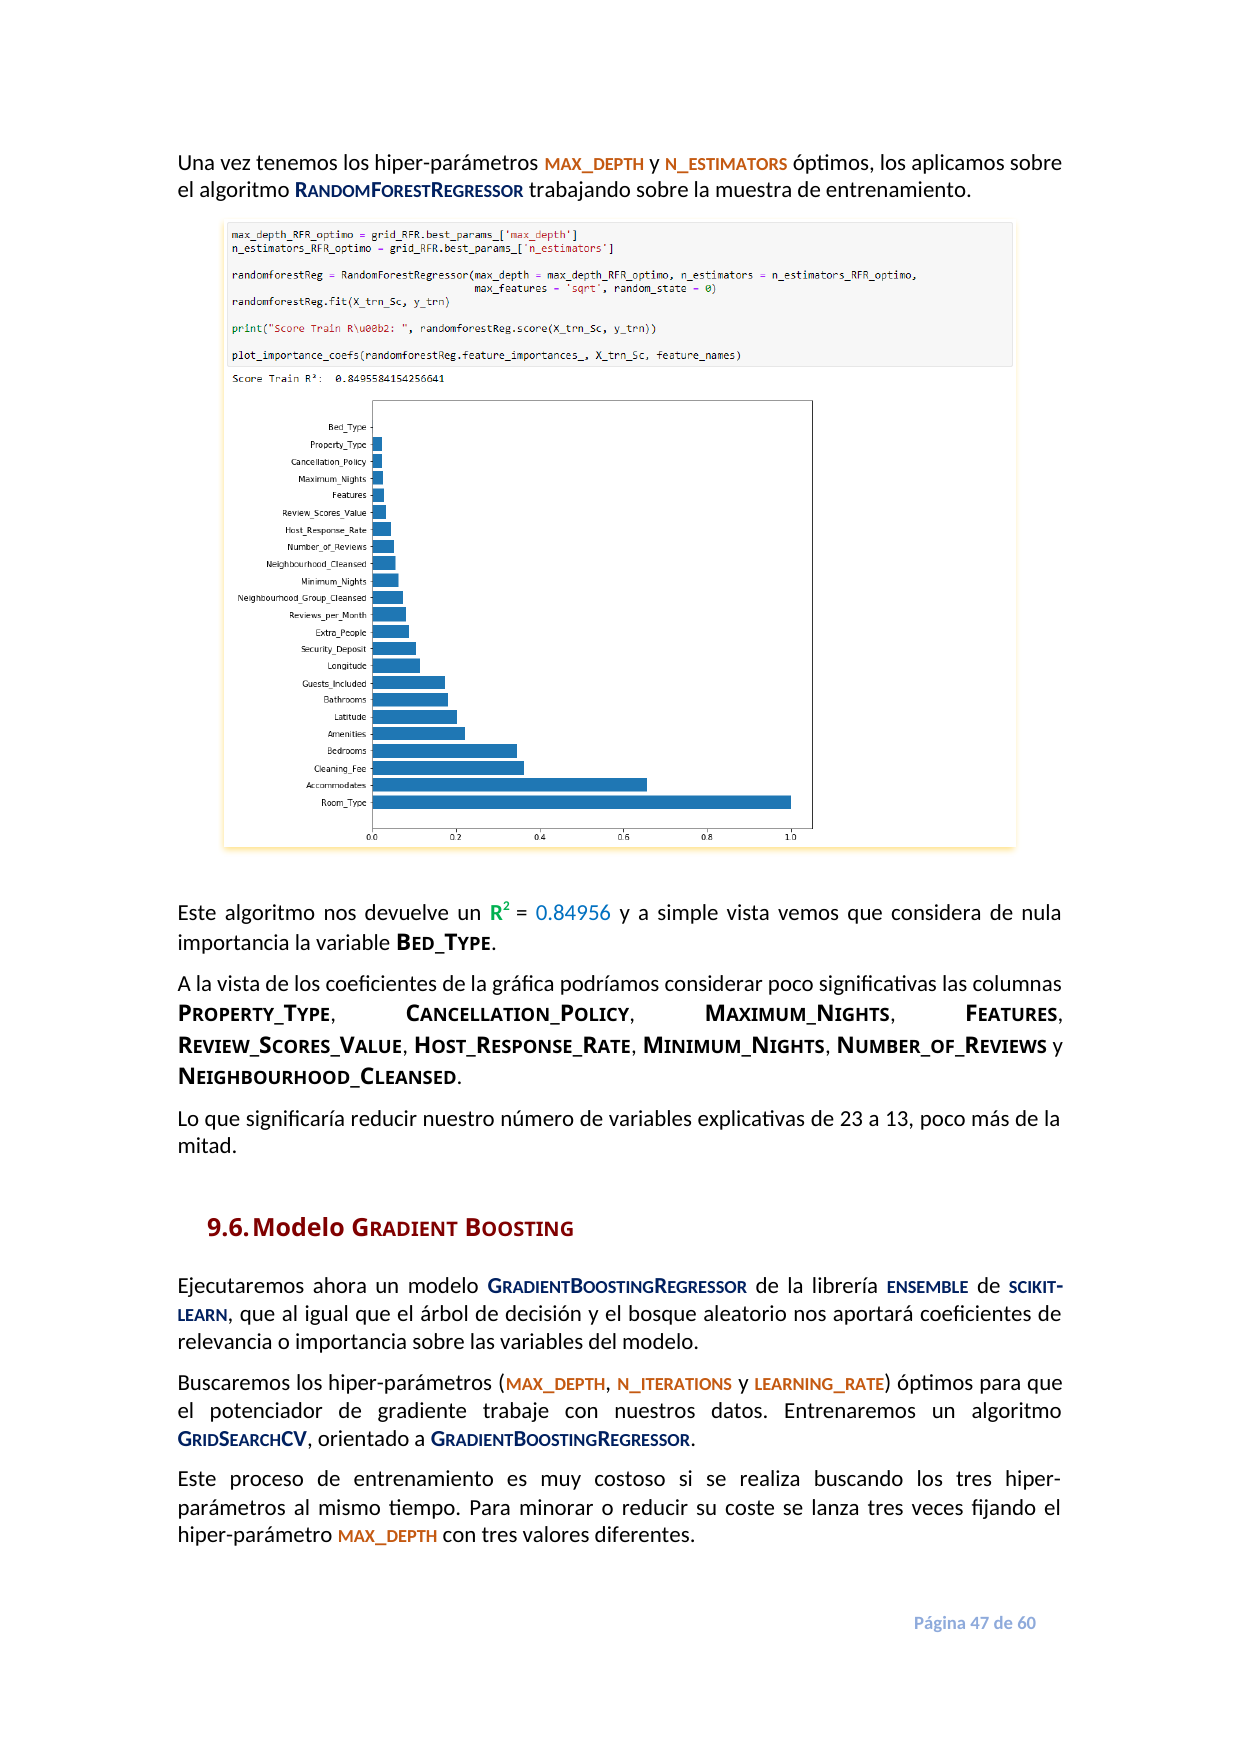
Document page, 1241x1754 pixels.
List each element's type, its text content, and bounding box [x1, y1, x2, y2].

text Ejecutaremos ahora un modelo GradientBoostingRegressor de la librería ensemble de scikit-learn, que al igual que el árbol de decisión y el bosque aleatorio nos aportará coeficientes de relevancia o importancia sobre las variables del modelo. [177, 1271, 1063, 1356]
subtitle Modelo Gradient Boosting [207, 1210, 1063, 1244]
text A la vista de los coeficientes de la gráfica podríamos considerar poco significativas las columnas Property_Type, Cancellation_Policy, Maximum_Nights, Features, Review_Scores_Value, Host_Response_Rate, Minimum_Nights, Number_of_Reviews y Neighbourhood_Cleansed. [177, 969, 1063, 1091]
text Buscaremos los hiper-parámetros (max_depth, n_iterations y learning_rate) óptimos para que el potenciador de gradiente trabaje con nuestros datos. Entrenaremos un algoritmo GridSearchCV, orientado a GradientBoostingRegressor. [177, 1368, 1063, 1452]
text Este proceso de entrenamiento es muy costoso si se realiza buscando los tres hiper-parámetros al mismo tiempo. Para minorar o reducir su coste se lanza tres veces fijando el hiper-parámetro max_depth con tres valores diferentes. [177, 1464, 1063, 1549]
picture [224, 219, 1016, 847]
text Lo que significaría reducir nuestro número de variables explicativas de 23 a 13, poco más de la mitad. [177, 1104, 1063, 1160]
text Una vez tenemos los hiper-parámetros max_depth y n_estimators óptimos, los aplicamos sobre el algoritmo RandomForestRegressor trabajando sobre la muestra de entrenamiento. [177, 148, 1063, 204]
